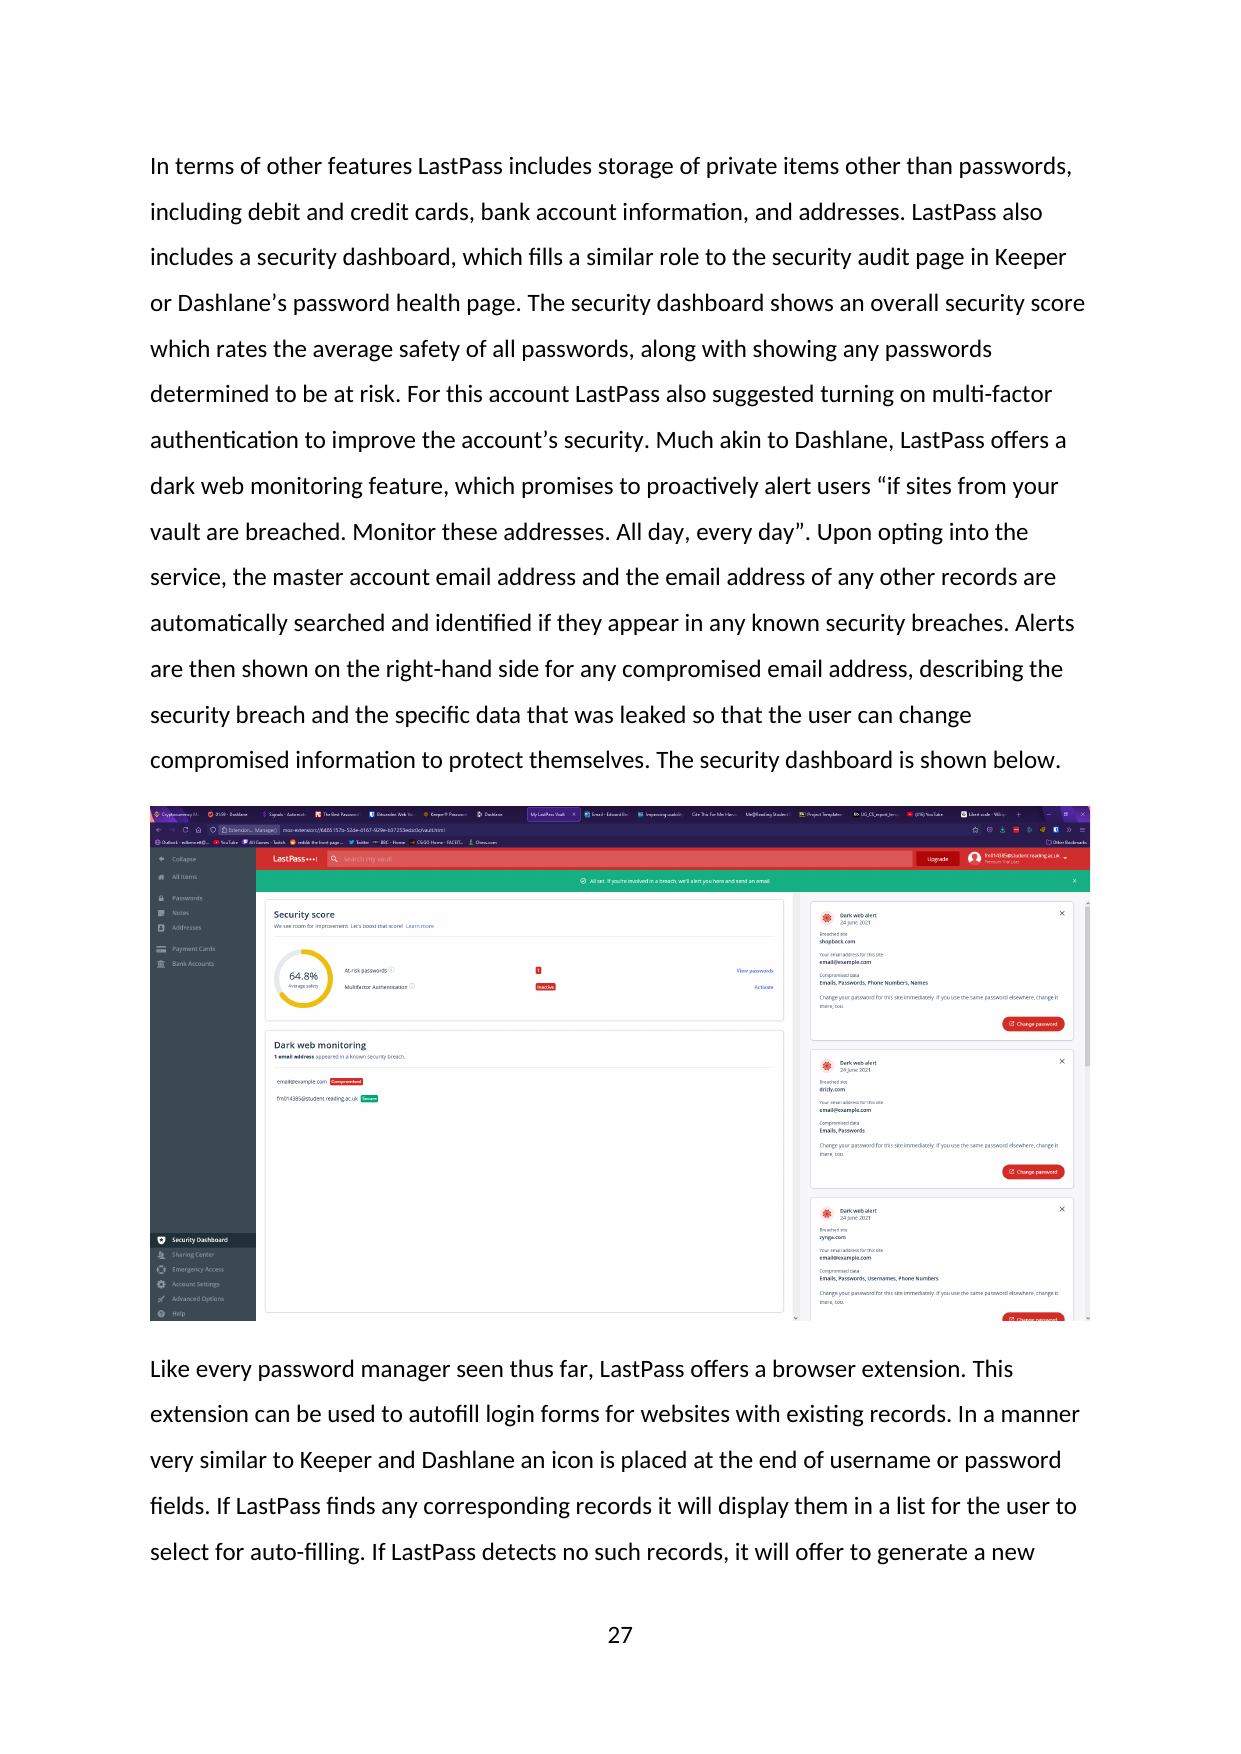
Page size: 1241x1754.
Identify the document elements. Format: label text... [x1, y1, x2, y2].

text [150, 1353, 1090, 1566]
text In terms of other features LastPass includes storage of private items other than passwords, including debit and credit cards, bank account information, and addresses. LastPass also includes a security dashboard, which fills a similar role to the security audit page in Keeper or Dashlane’s password health page. The security dashboard shows an overall security score which rates the average safety of all passwords, along with showing any passwords determined to be at risk. For this account LastPass also suggested turning on multi-factor authentication to improve the account’s security. Much akin to Dashlane, LastPass offers a dark web monitoring feature, which promises to proactively alert users “if sites from your vault are breached. Monitor these addresses. All day, every day”. Upon opting into the service, the master account email address and the email address of any other records are automatically searched and identified if they appear in any known security breaches. Alerts are then shown on the right-hand side for any compromised email address, describing the security breach and the specific data that was leaked so that the user can change compromised information to protect themselves. The security dashboard is shown below. [150, 150, 1090, 775]
picture [150, 806, 1091, 1321]
